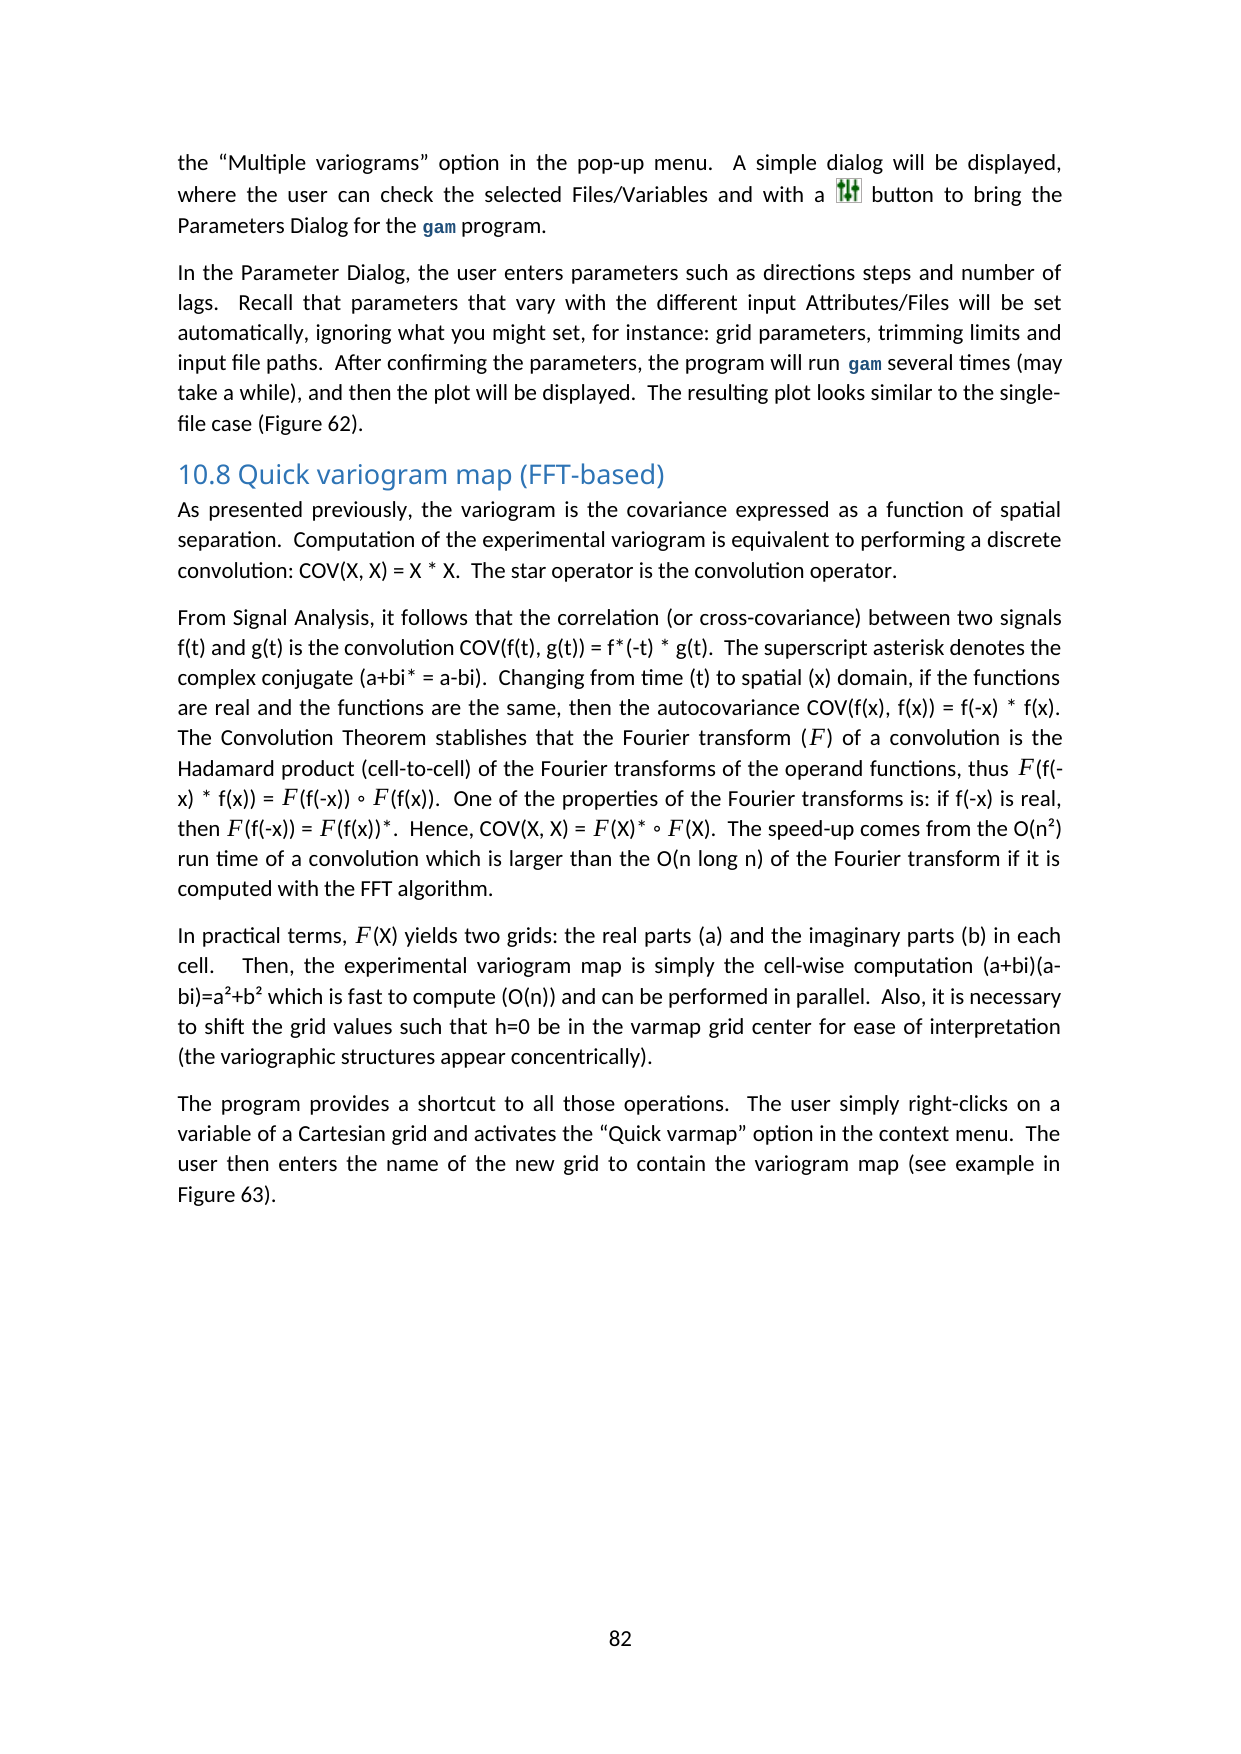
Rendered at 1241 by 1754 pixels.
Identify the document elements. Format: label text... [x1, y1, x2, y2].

text The program provides a shortcut to all those operations. The user simply right-clicks on a variable of a Cartesian grid and activates the “Quick varmap” option in the context menu. The user then enters the name of the new grid to contain the variogram map (see example in Figure 63). [177, 1089, 1063, 1208]
subtitle Quick variogram map (FFT-based) [177, 456, 1063, 492]
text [177, 148, 1063, 239]
text In the Parameter Dialog, the user enters parameters such as directions steps and number of lags. Recall that parameters that vary with the different input Attributes/Files will be set automatically, ignoring what you might set, for instance: grid parameters, trimming limits and input file paths. After confirming the parameters, the program will run gam several times (may take a while), and then the plot will be displayed. The resulting plot looks similar to the single-file case (Figure 62). [177, 258, 1063, 437]
picture [837, 179, 861, 202]
text As presented previously, the variogram is the covariance expressed as a function of spatial separation. Computation of the experimental variogram is equivalent to performing a discrete convolution: COV(X, X) = X * X. The star operator is the convolution operator. [177, 495, 1063, 584]
text In practical terms, (X) yields two grids: the real parts (a) and the imaginary parts (b) in each cell. Then, the experimental variogram map is simply the cell-wise computation (a+bi)(a-bi)=a²+b² which is fast to compute (O(n)) and can be performed in parallel. Also, it is necessary to shift the grid values such that h=0 be in the varmap grid center for ease of interpretation (the variographic structures appear concentrically). [177, 921, 1063, 1070]
text From Signal Analysis, it follows that the correlation (or cross-covariance) between two signals f(t) and g(t) is the convolution COV(f(t), g(t)) = f*(-t) * g(t). The superscript asterisk denotes the complex conjugate (a+bi* = a-bi). Changing from time (t) to spatial (x) domain, if the functions are real and the functions are the same, then the autocovariance COV(f(x), f(x)) = f(-x) * f(x). The Convolution Theorem stablishes that the Fourier transform () of a convolution is the Hadamard product (cell-to-cell) of the Fourier transforms of the operand functions, thus (f(-x) * f(x)) = (f(-x)) ◦ (f(x)). One of the properties of the Fourier transforms is: if f(-x) is real, then (f(-x)) = (f(x))*. Hence, COV(X, X) = (X)* ◦ (X). The speed-up comes from the O(n²) run time of a convolution which is larger than the O(n long n) of the Fourier transform if it is computed with the FFT algorithm. [177, 603, 1063, 902]
